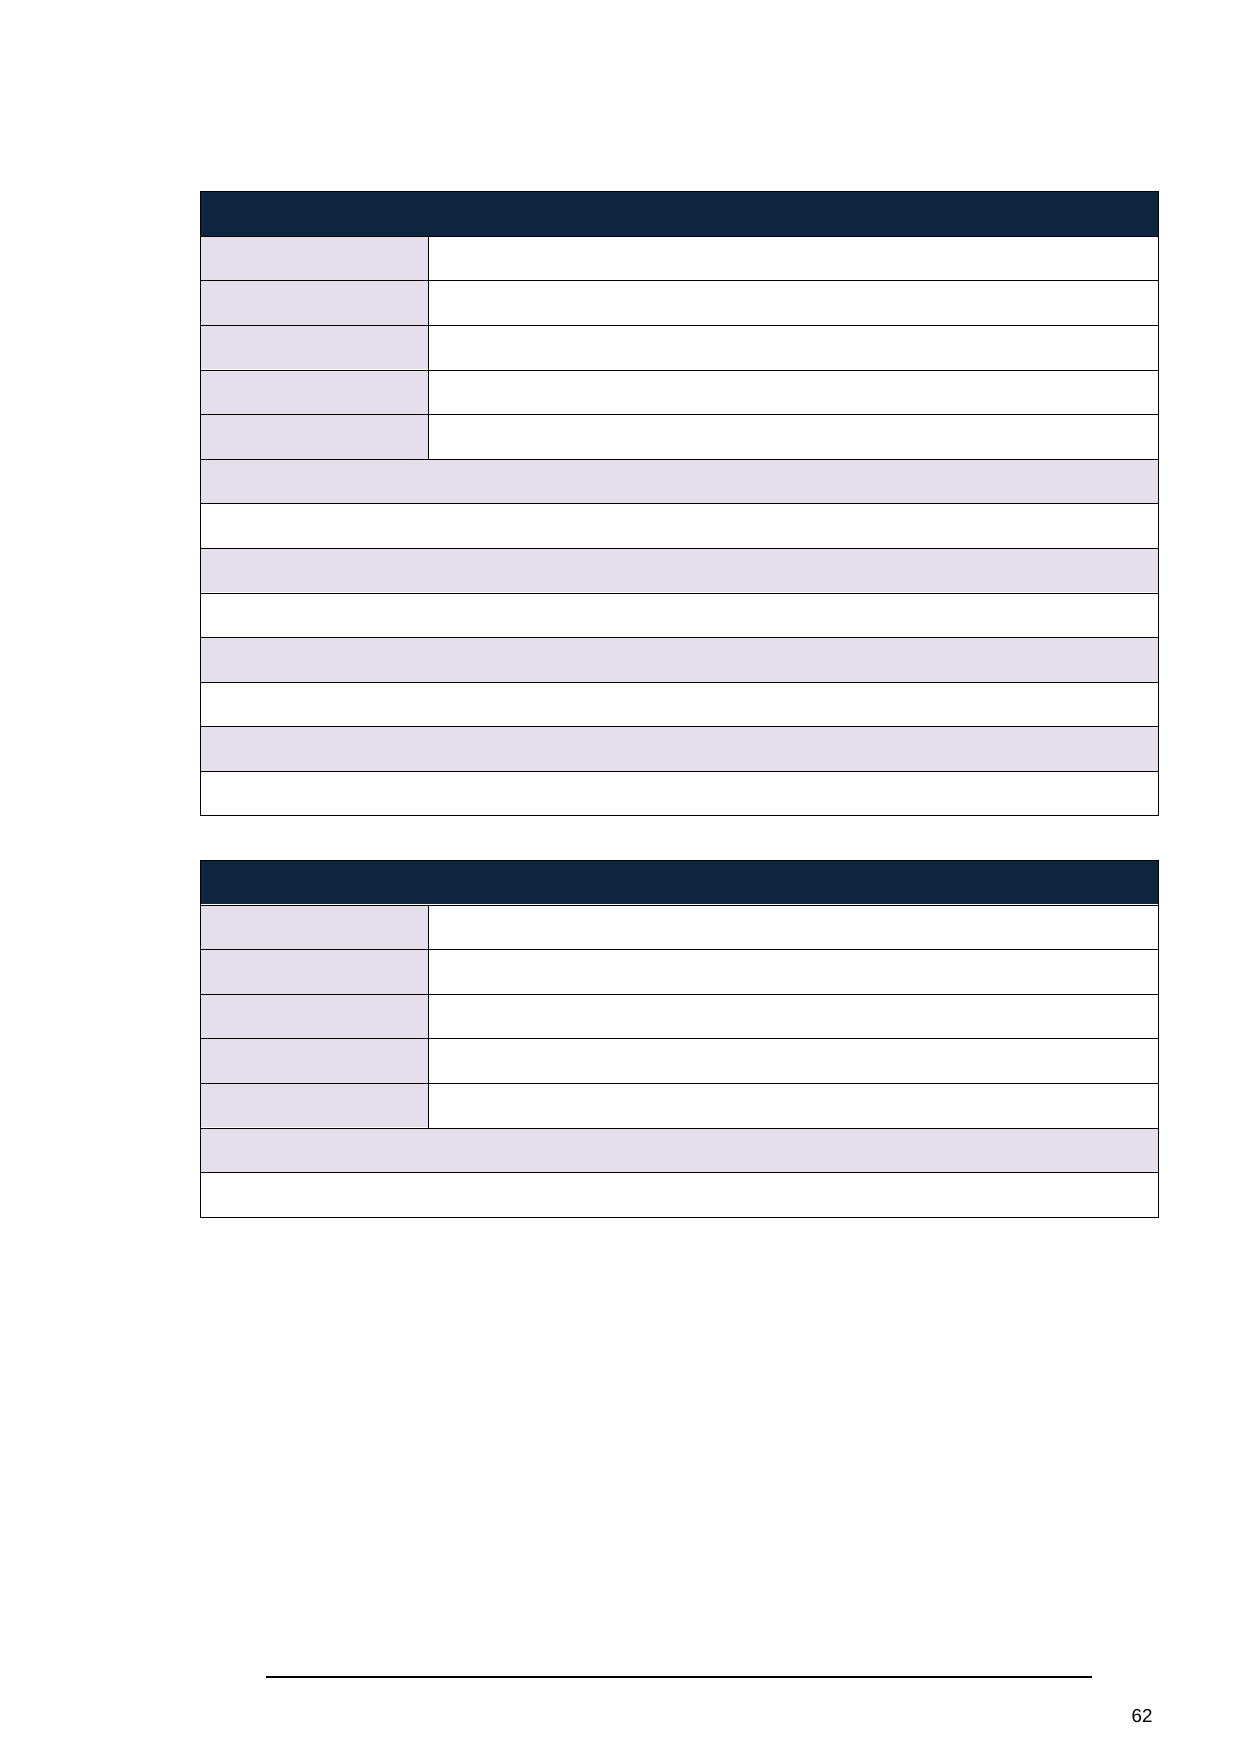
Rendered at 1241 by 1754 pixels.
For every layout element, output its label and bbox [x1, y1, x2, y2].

table_cell [429, 281, 1158, 325]
table_cell [201, 281, 428, 325]
table_cell [201, 950, 428, 994]
table_cell [201, 237, 428, 280]
table_cell [201, 549, 1158, 592]
table_cell [201, 371, 428, 414]
table_cell [429, 371, 1158, 414]
table_cell [201, 906, 428, 949]
table_header [201, 861, 1158, 904]
table_cell [429, 326, 1158, 369]
table_cell [201, 772, 1158, 815]
table_header [201, 192, 1158, 236]
table_cell [201, 1173, 1158, 1217]
table_cell [201, 638, 1158, 682]
table_cell [429, 950, 1158, 994]
table_cell [201, 1039, 428, 1083]
table_cell [201, 594, 1158, 637]
table_cell [429, 1039, 1158, 1083]
table_cell [201, 683, 1158, 726]
table_cell [201, 1129, 1158, 1172]
table_cell [429, 906, 1158, 949]
table_cell [429, 415, 1158, 459]
table_cell [201, 415, 428, 459]
table_cell [201, 995, 428, 1038]
table_cell [429, 237, 1158, 280]
table_cell [201, 460, 1158, 503]
table_cell [201, 326, 428, 369]
table_cell [201, 1084, 428, 1127]
table_cell [429, 1084, 1158, 1127]
table_cell [429, 995, 1158, 1038]
table_cell [201, 504, 1158, 548]
table_cell [201, 727, 1158, 771]
